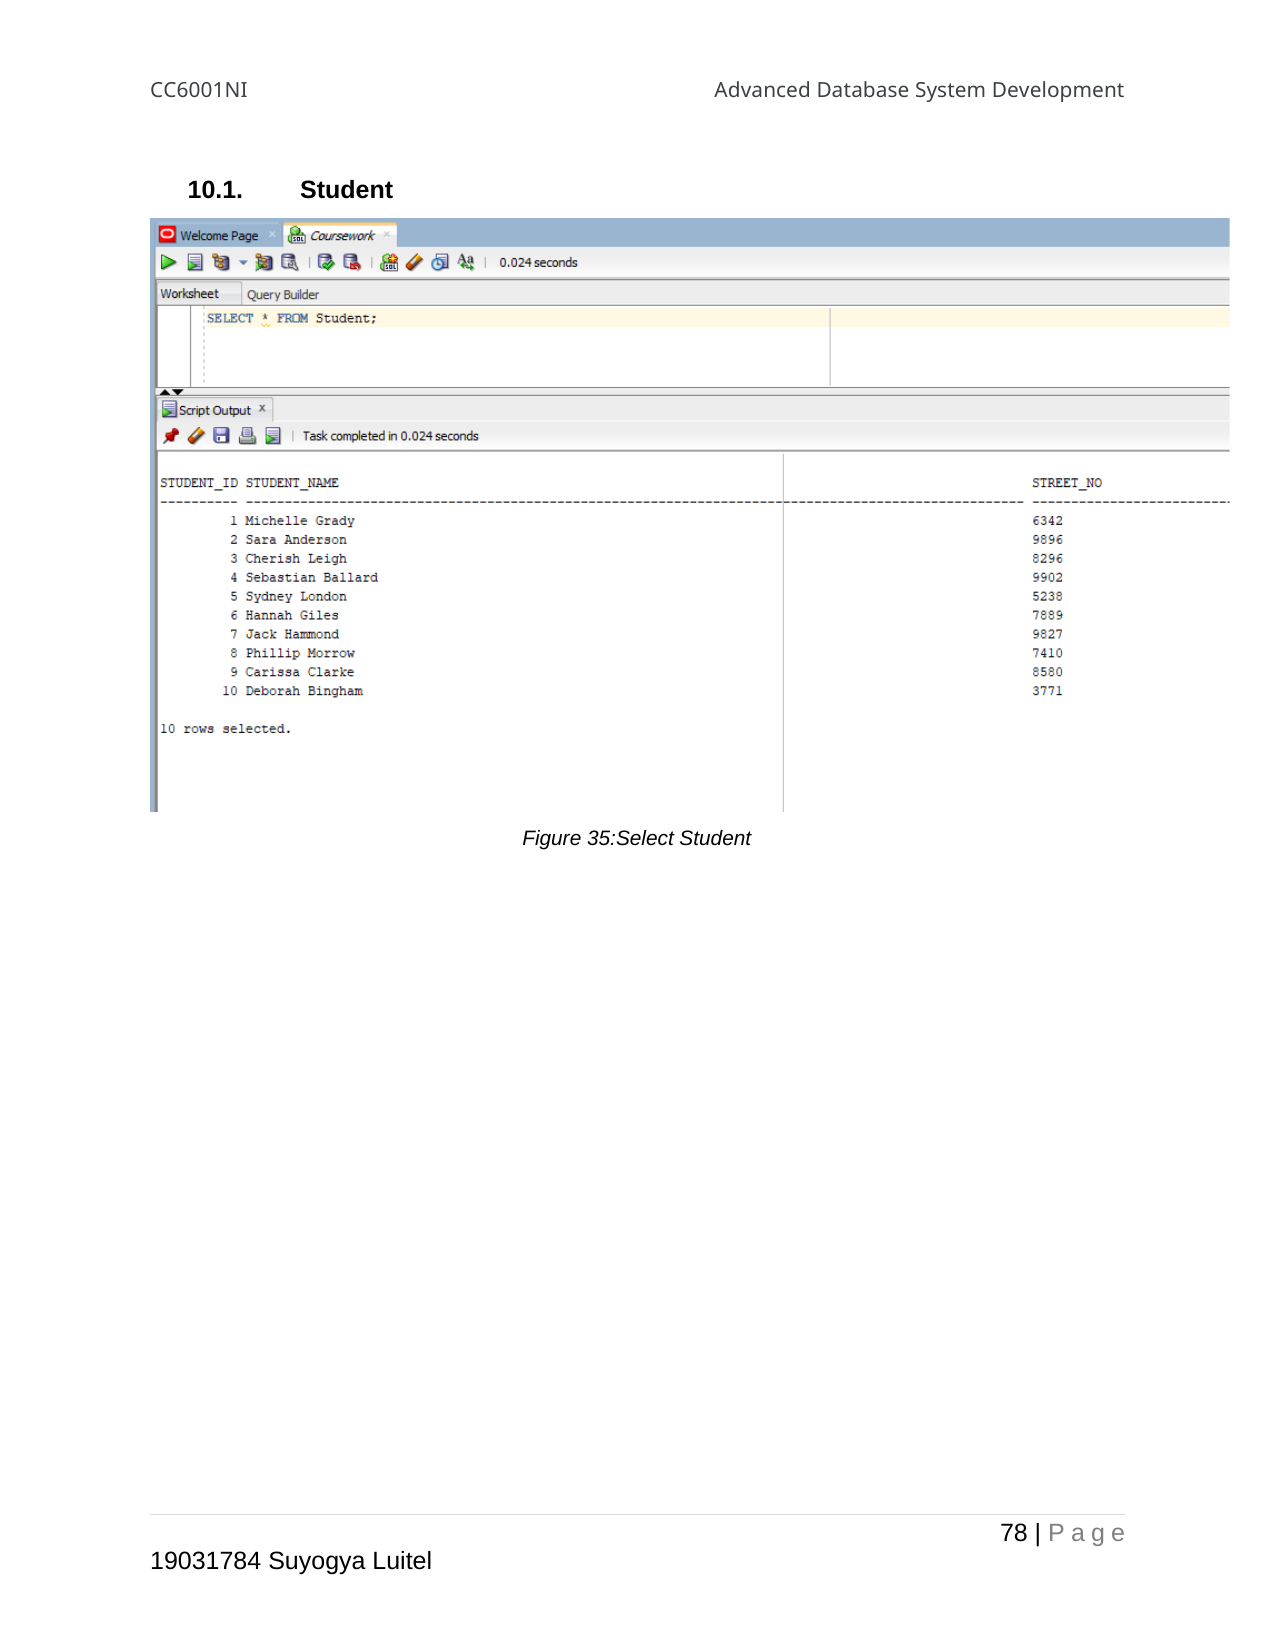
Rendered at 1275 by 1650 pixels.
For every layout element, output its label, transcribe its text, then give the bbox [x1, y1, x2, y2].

subtitle Student [187, 175, 1125, 204]
picture [150, 218, 1230, 812]
text Figure 35:Select Student [150, 826, 1125, 850]
